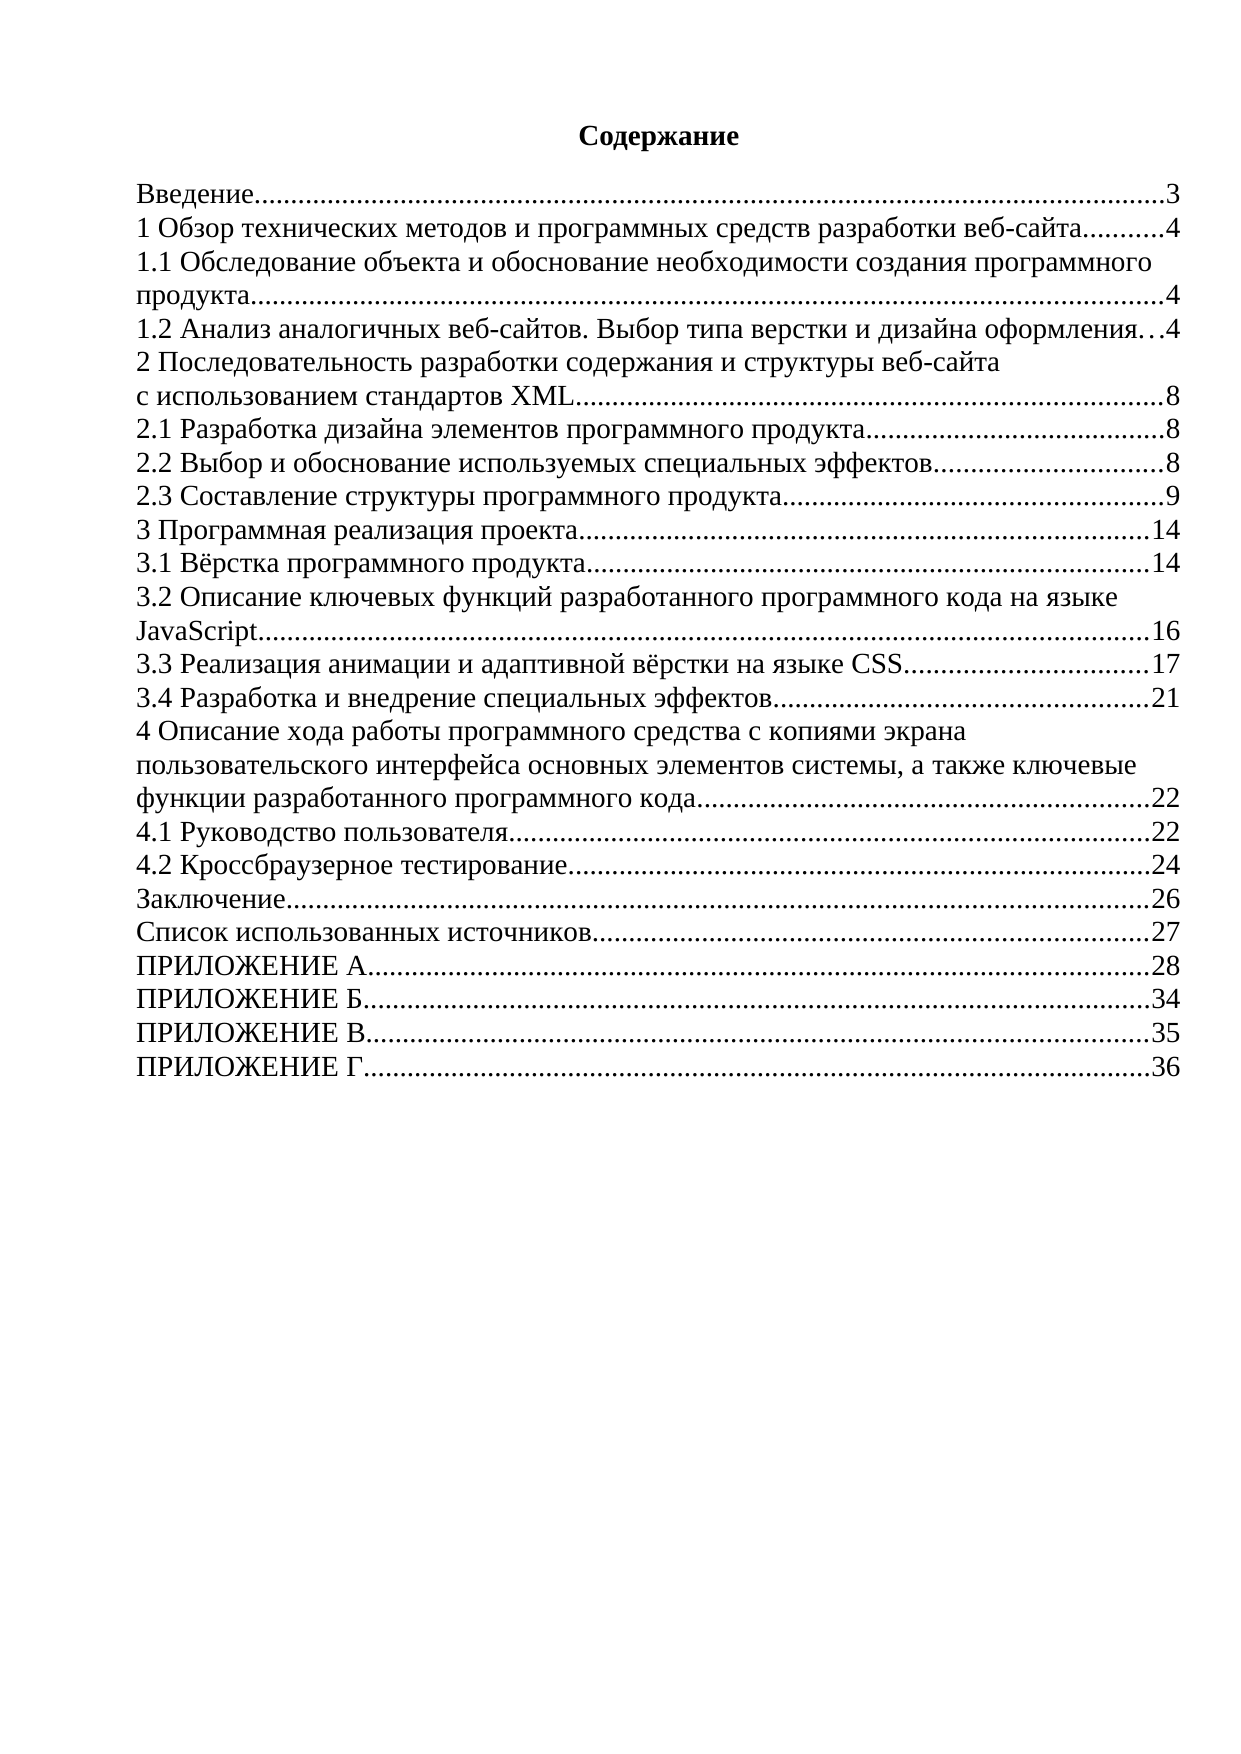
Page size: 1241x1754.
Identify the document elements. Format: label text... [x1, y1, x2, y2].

subtitle Содержание [136, 118, 1181, 152]
